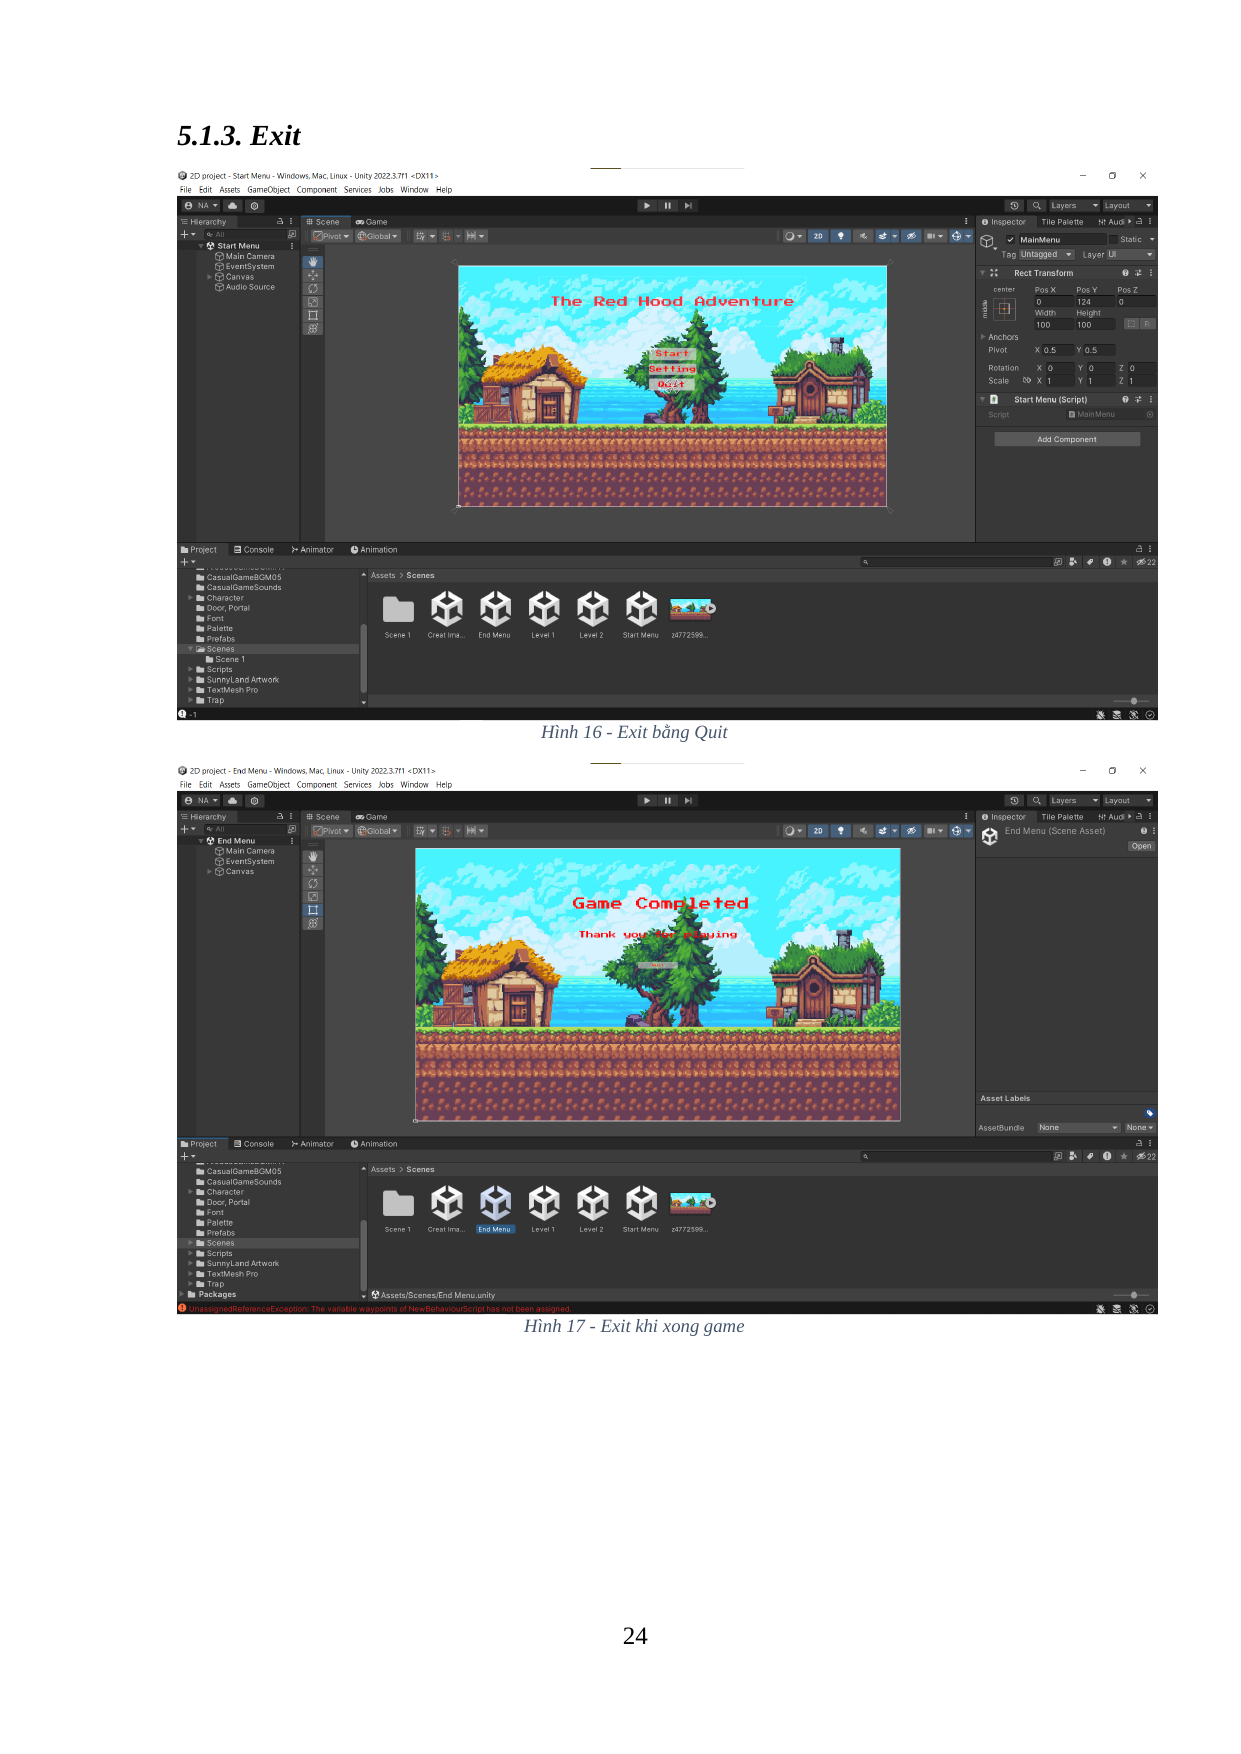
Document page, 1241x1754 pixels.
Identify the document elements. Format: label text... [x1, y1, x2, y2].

picture [177, 168, 1158, 721]
subtitle 5.1.3. Exit [177, 118, 1093, 152]
picture [177, 763, 1158, 1315]
